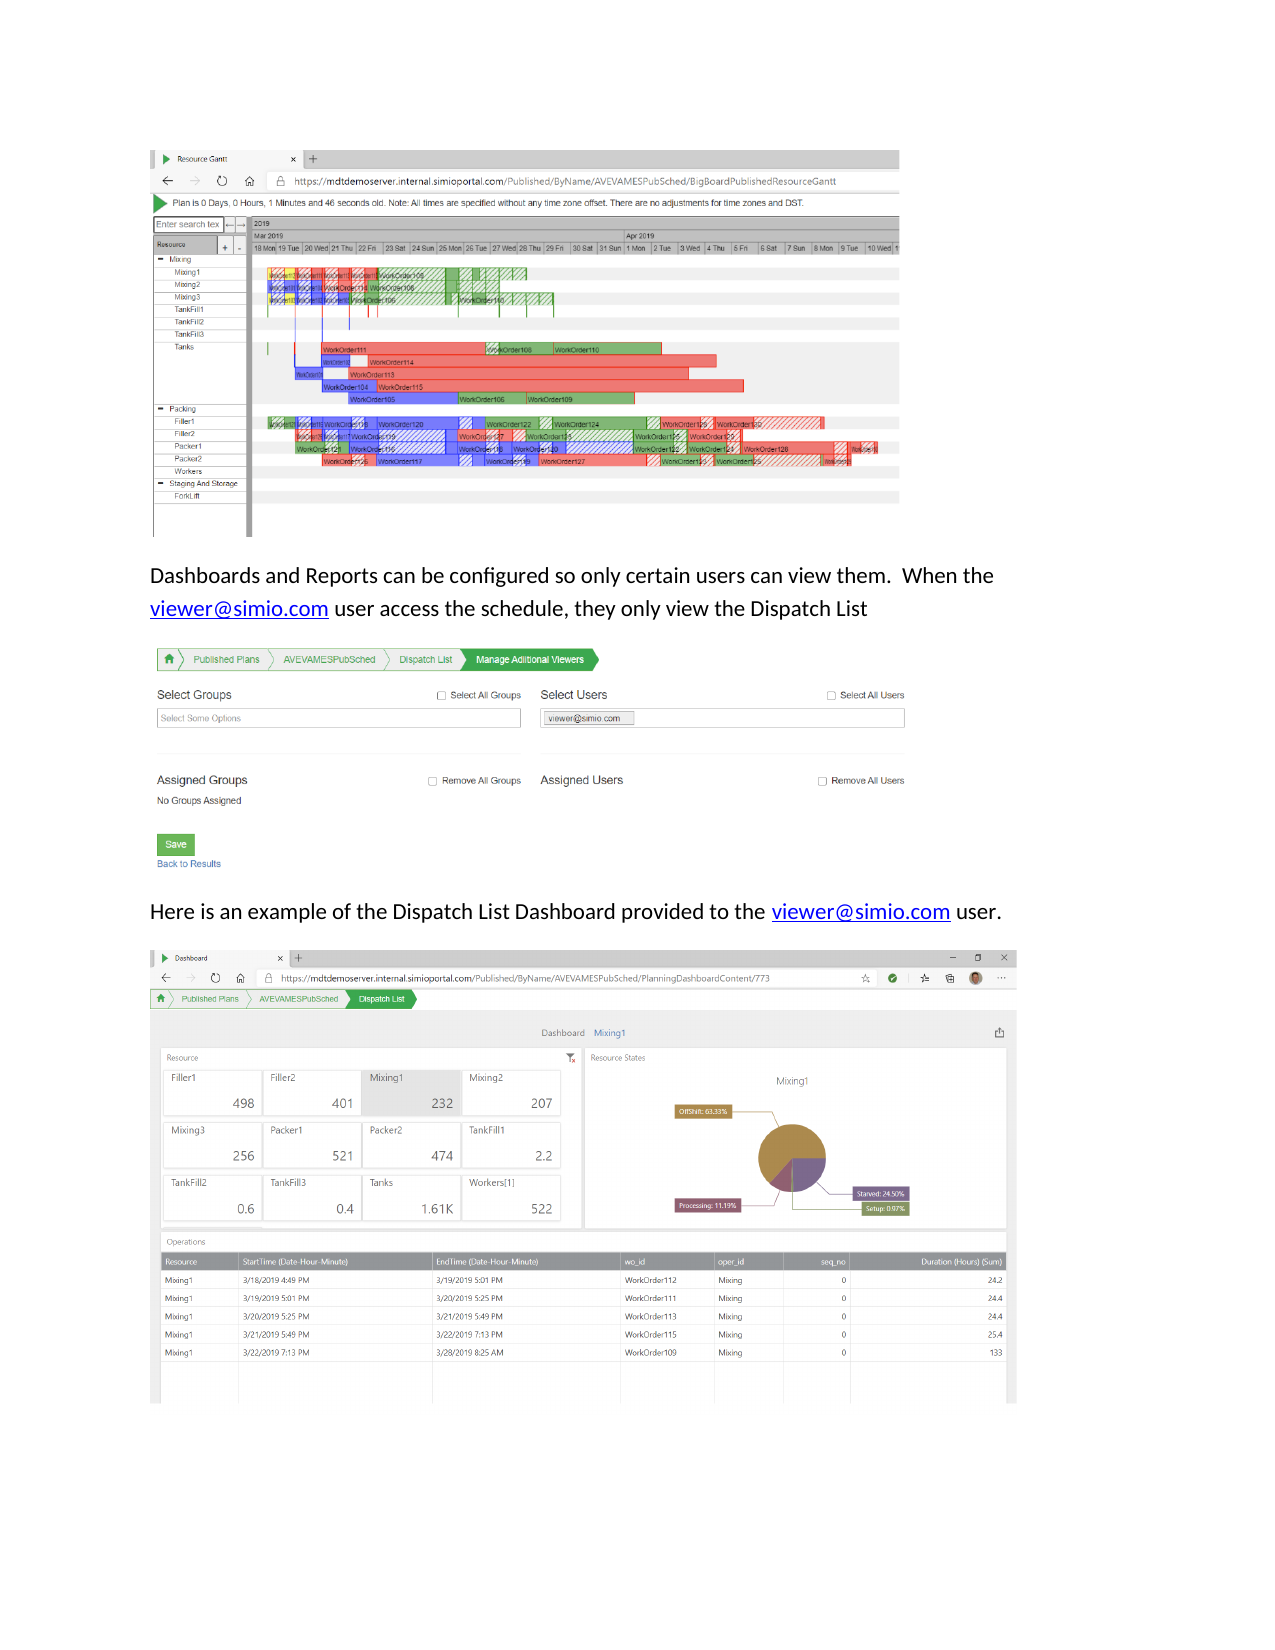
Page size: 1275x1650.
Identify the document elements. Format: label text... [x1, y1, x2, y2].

picture [150, 646, 908, 872]
text Here is an example of the Dispatch List Dashboard provided to the viewer@simio.com user. [150, 897, 1125, 925]
picture [150, 150, 900, 537]
picture [150, 950, 1017, 1415]
text Dashboards and Reports can be configured so only certain users can view them. When the viewer@simio.com user access the schedule, they only view the Dispatch List [150, 562, 1125, 622]
